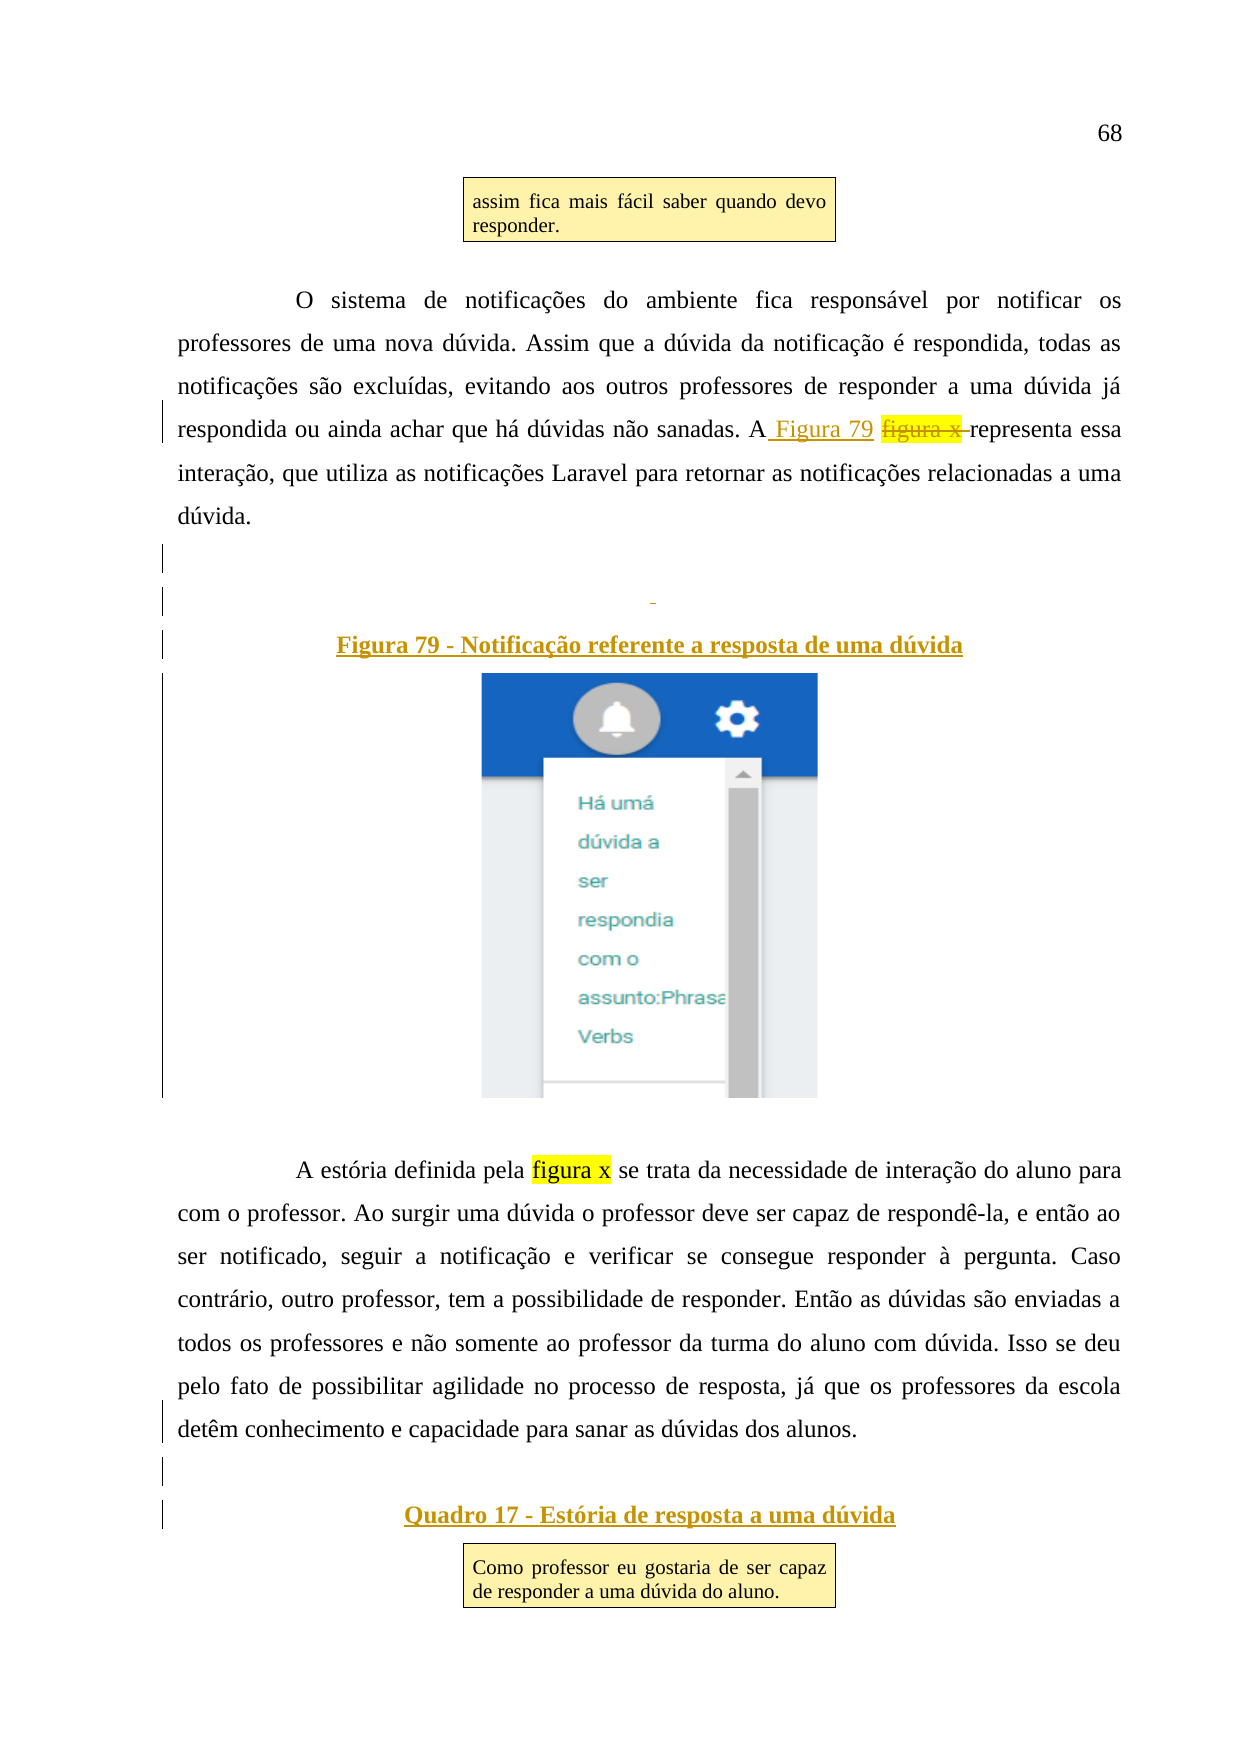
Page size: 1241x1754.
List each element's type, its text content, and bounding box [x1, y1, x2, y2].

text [464, 178, 835, 241]
picture [481, 673, 818, 1098]
text A estória definida pela figura x se trata da necessidade de interação do aluno para com o professor. Ao surgir uma dúvida o professor deve ser capaz de respondê-la, e então ao ser notificado, seguir a notificação e verificar se consegue responder à pergunta. Caso contrário, outro professor, tem a possibilidade de responder. Então as dúvidas são enviadas a todos os professores e não somente ao professor da turma do aluno com dúvida. Isso se deu pelo fato de possibilitar agilidade no processo de resposta, já que os professores da escola detêm conhecimento e capacidade para sanar as dúvidas dos alunos. [177, 1155, 1122, 1443]
text Como professor eu gostaria de ser capaz de responder a uma dúvida do aluno. [464, 1544, 835, 1607]
text O sistema de notificações do ambiente fica responsável por notificar os professores de uma nova dúvida. Assim que a dúvida da notificação é respondida, todas as notificações são excluídas, evitando aos outros professores de responder a uma dúvida já respondida ou ainda achar que há dúvidas não sanadas. A representa essa interação, que utiliza as notificações Laravel para retornar as notificações relacionadas a uma dúvida. [177, 285, 1122, 529]
